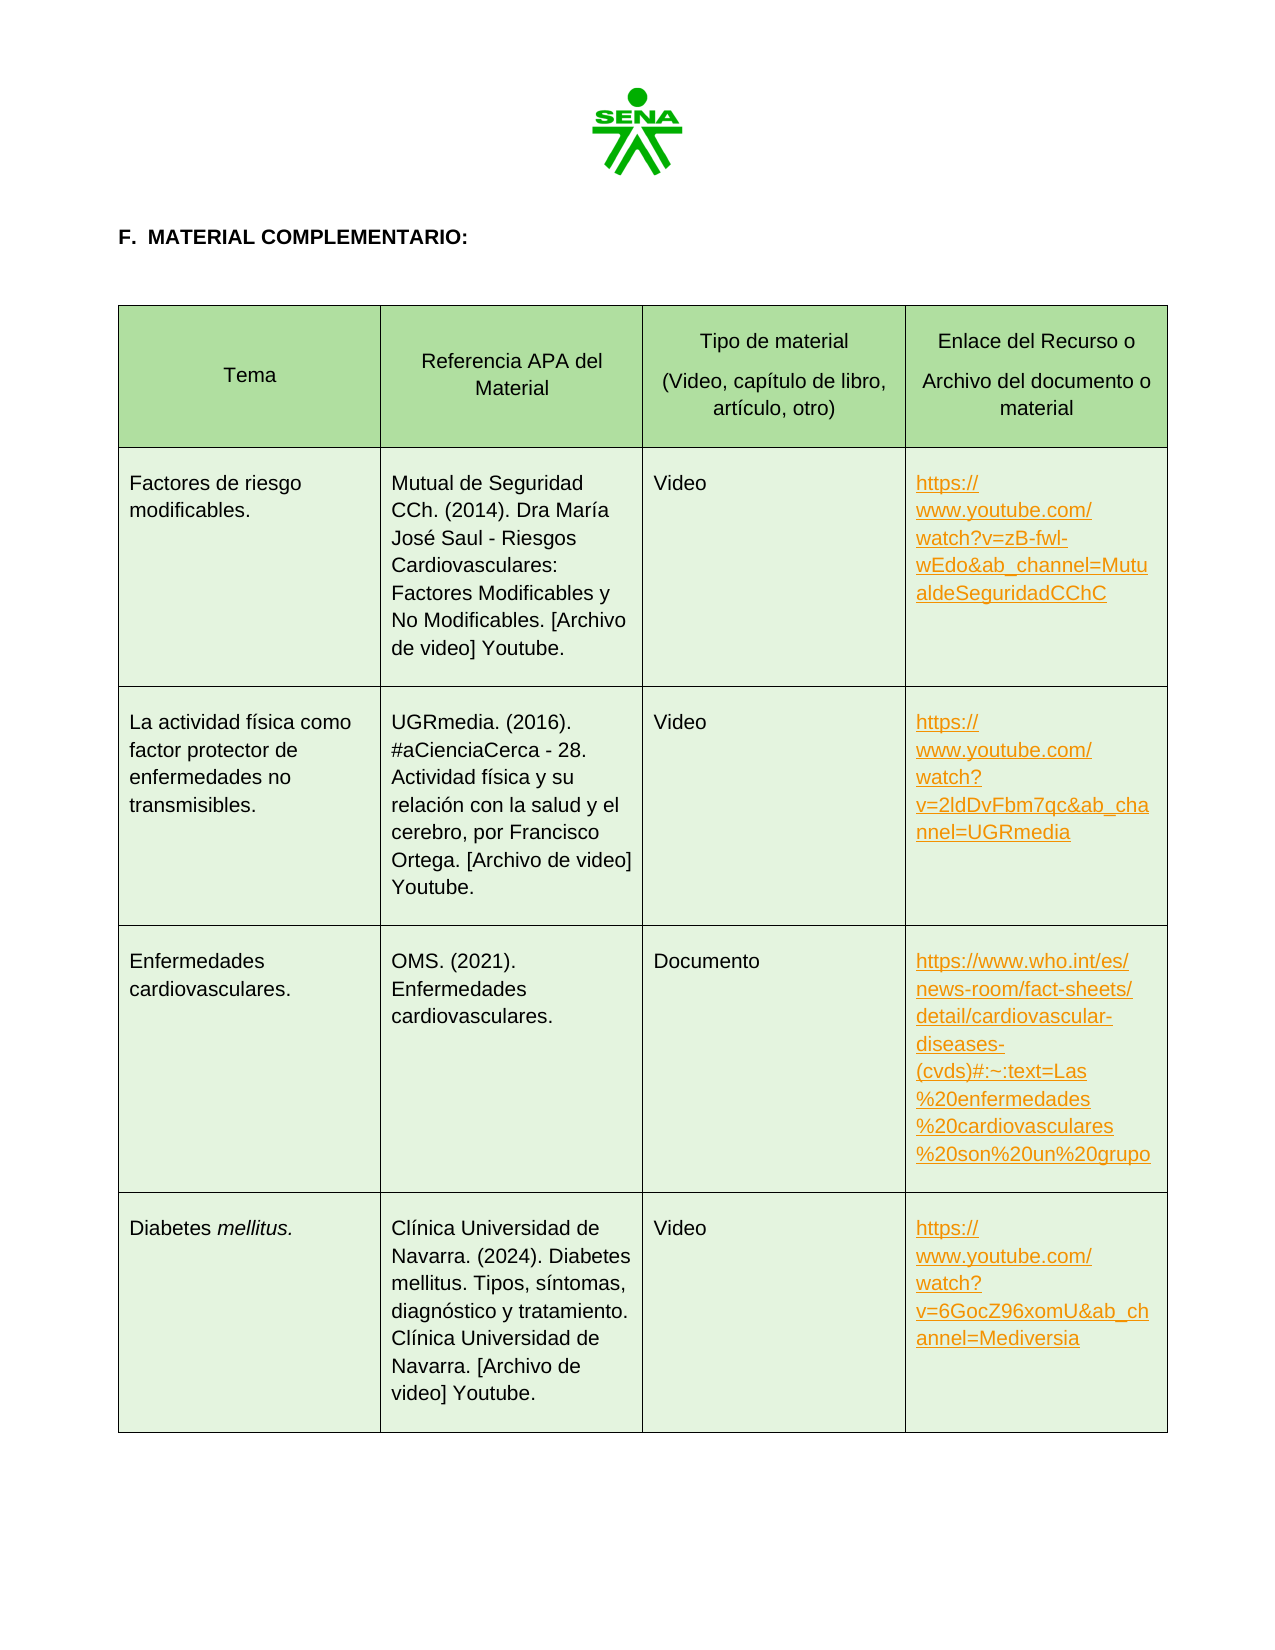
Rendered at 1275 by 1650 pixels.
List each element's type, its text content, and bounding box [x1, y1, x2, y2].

table_cell https://www.who.int/es/news-room/fact-sheets/detail/cardiovascular-diseases-(cvds)#:~:text=Las%20enfermedades%20cardiovasculares%20son%20un%20grupo [906, 926, 1167, 1192]
list MATERIAL COMPLEMENTARIO: [118, 225, 1157, 249]
table_header Tema [119, 306, 380, 447]
table_cell Clínica Universidad de Navarra. (2024). Diabetes mellitus. Tipos, síntomas, diagnóstico y tratamiento. Clínica Universidad de Navarra. [Archivo de video] Youtube. [381, 1193, 642, 1432]
picture [592, 87, 683, 176]
table_cell La actividad física como factor protector de enfermedades no transmisibles. [119, 687, 380, 925]
table_header Enlace del Recurso o Archivo del documento o material [906, 306, 1167, 447]
table_header Referencia APA del Material [381, 306, 642, 447]
table_cell Video [643, 687, 905, 925]
table_cell Diabetes mellitus. [119, 1193, 380, 1432]
table_cell https://www.youtube.com/watch?v=2ldDvFbm7qc&ab_channel=UGRmedia [906, 687, 1167, 925]
table_cell Factores de riesgo modificables. [119, 448, 380, 686]
table_header Tipo de material (Video, capítulo de libro, artículo, otro) [643, 306, 905, 447]
table_cell Video [643, 448, 905, 686]
table_cell Enfermedades cardiovasculares. [119, 926, 380, 1192]
table_cell Mutual de Seguridad CCh. (2014). Dra María José Saul - Riesgos Cardiovasculares: Factores Modificables y No Modificables. [Archivo de video] Youtube. [381, 448, 642, 686]
table_cell https://www.youtube.com/watch?v=6GocZ96xomU&ab_channel=Mediversia [906, 1193, 1167, 1432]
table_cell Video [643, 1193, 905, 1432]
table_cell Documento [643, 926, 905, 1192]
table_cell UGRmedia. (2016). #aCienciaCerca - 28. Actividad física y su relación con la salud y el cerebro, por Francisco Ortega. [Archivo de video] Youtube. [381, 687, 642, 925]
table_cell https://www.youtube.com/watch?v=zB-fwl-wEdo&ab_channel=MutualdeSeguridadCChC [906, 448, 1167, 686]
table_cell OMS. (2021). Enfermedades cardiovasculares. [381, 926, 642, 1192]
